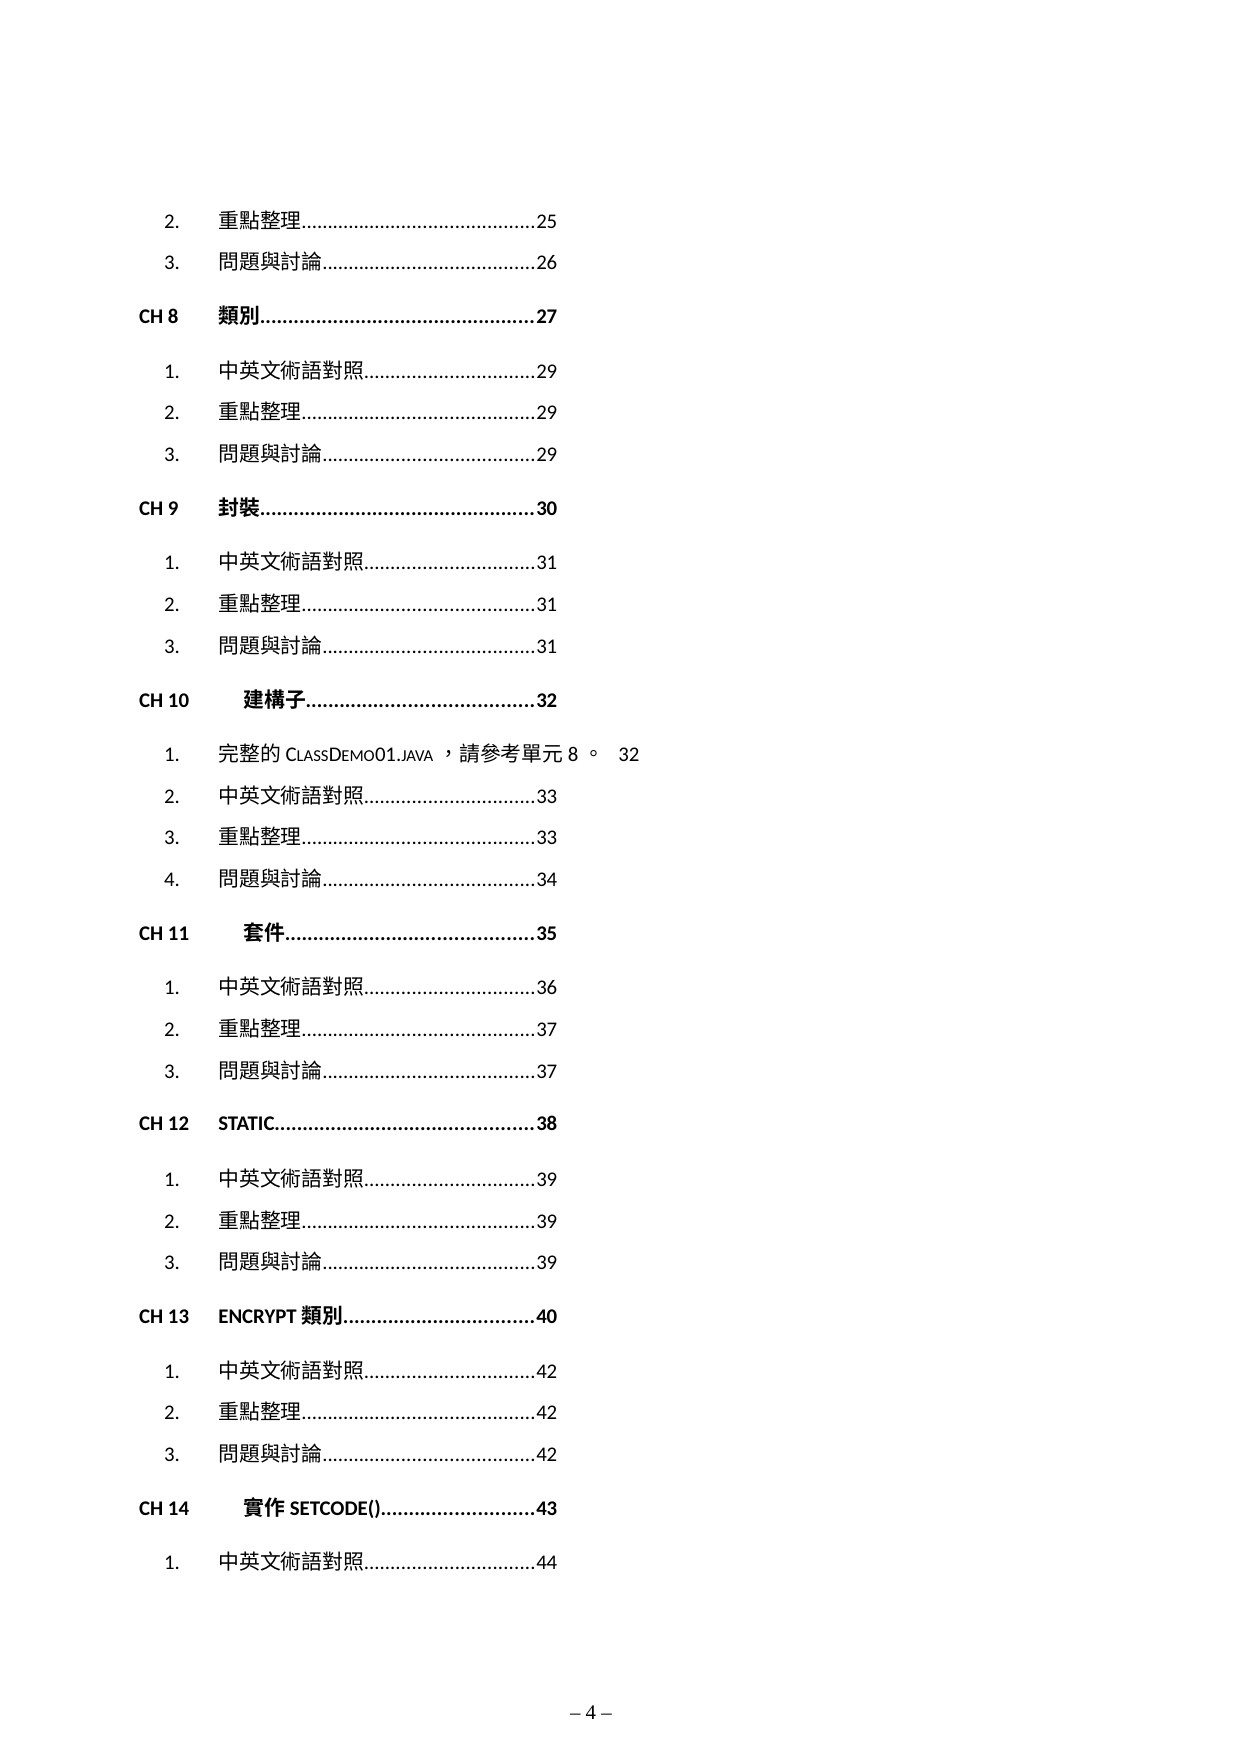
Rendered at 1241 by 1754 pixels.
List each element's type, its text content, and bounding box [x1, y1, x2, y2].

text 4. 問題與討論 34 [143, 856, 1063, 898]
text 3. 問題與討論 39 [143, 1240, 1063, 1281]
text 2. 中英文術語對照 33 [143, 773, 1063, 815]
text 2. 重點整理 25 [143, 198, 1063, 240]
text CH 14 實作 setCode() 43 [118, 1486, 1063, 1527]
text 1. 中英文術語對照 31 [143, 540, 1063, 581]
text 3. 問題與討論 37 [143, 1048, 1063, 1090]
text 1. 完整的 ClassDemo01.java ，請參考單元 8 。 32 [143, 731, 1063, 773]
text CH 8 類別 27 [118, 294, 1063, 336]
text 1. 中英文術語對照 42 [143, 1348, 1063, 1390]
text 2. 重點整理 37 [143, 1006, 1063, 1048]
text 1. 中英文術語對照 29 [143, 348, 1063, 390]
text CH 9 封裝 30 [118, 486, 1063, 527]
text CH 11 套件 35 [118, 911, 1063, 952]
text 2. 重點整理 31 [143, 581, 1063, 623]
text 3. 重點整理 33 [143, 815, 1063, 856]
text 1. 中英文術語對照 44 [143, 1540, 1063, 1581]
text 3. 問題與討論 29 [143, 431, 1063, 473]
text 3. 問題與討論 42 [143, 1431, 1063, 1473]
text CH 12 static 38 [118, 1102, 1063, 1144]
text 3. 問題與討論 26 [143, 240, 1063, 281]
text 2. 重點整理 42 [143, 1390, 1063, 1431]
text 3. 問題與討論 31 [143, 623, 1063, 665]
text 1. 中英文術語對照 36 [143, 965, 1063, 1006]
text 2. 重點整理 29 [143, 390, 1063, 431]
text 1. 中英文術語對照 39 [143, 1156, 1063, 1198]
text 2. 重點整理 39 [143, 1198, 1063, 1240]
text CH 13 Encrypt 類別 40 [118, 1294, 1063, 1336]
text CH 10 建構子 32 [118, 677, 1063, 719]
